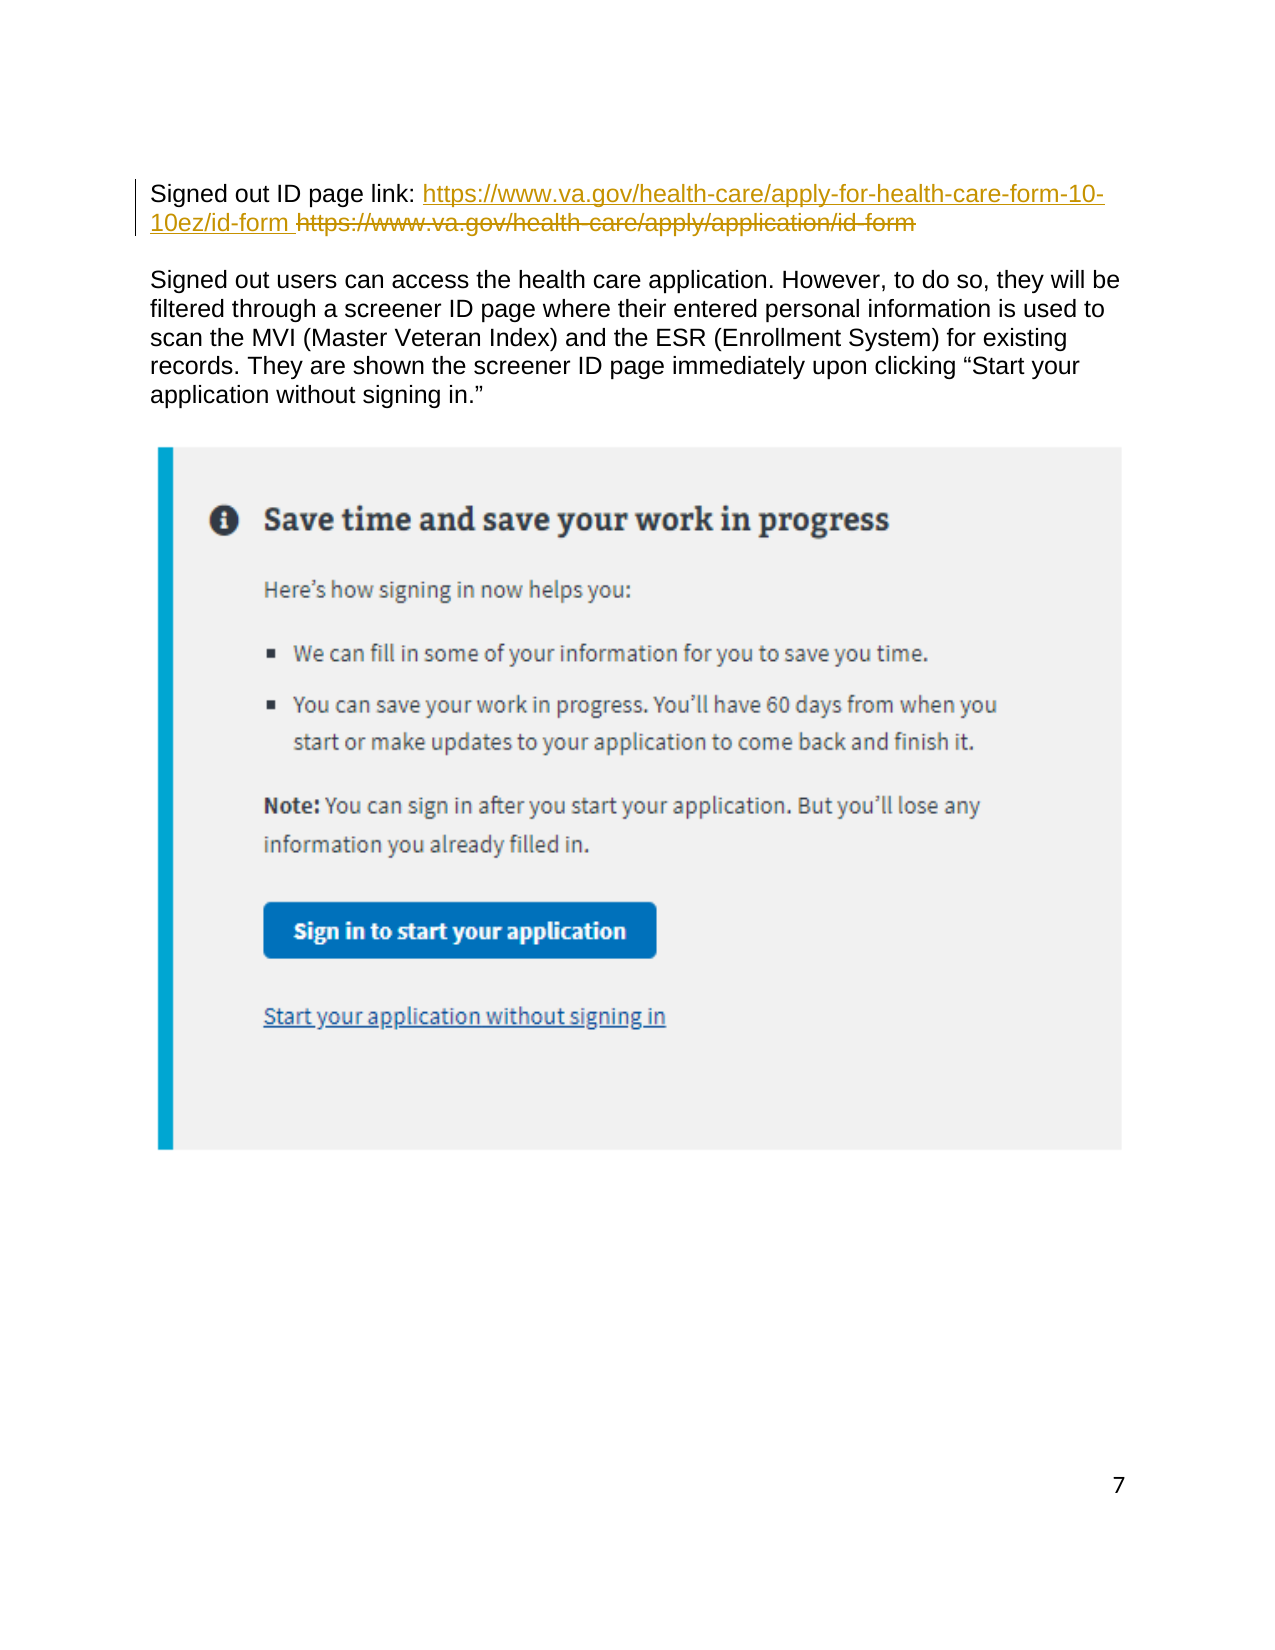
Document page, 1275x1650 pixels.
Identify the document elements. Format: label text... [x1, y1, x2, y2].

text Signed out users can access the health care application. However, to do so, they will be filtered through a screener ID page where their entered personal information is used to scan the MVI (Master Veteran Index) and the ESR (Enrollment System) for existing records. They are shown the screener ID page immediately upon clicking “Start your application without signing in.” [150, 265, 1125, 409]
text Signed out ID page link: [150, 150, 1125, 236]
picture [150, 437, 1132, 1159]
